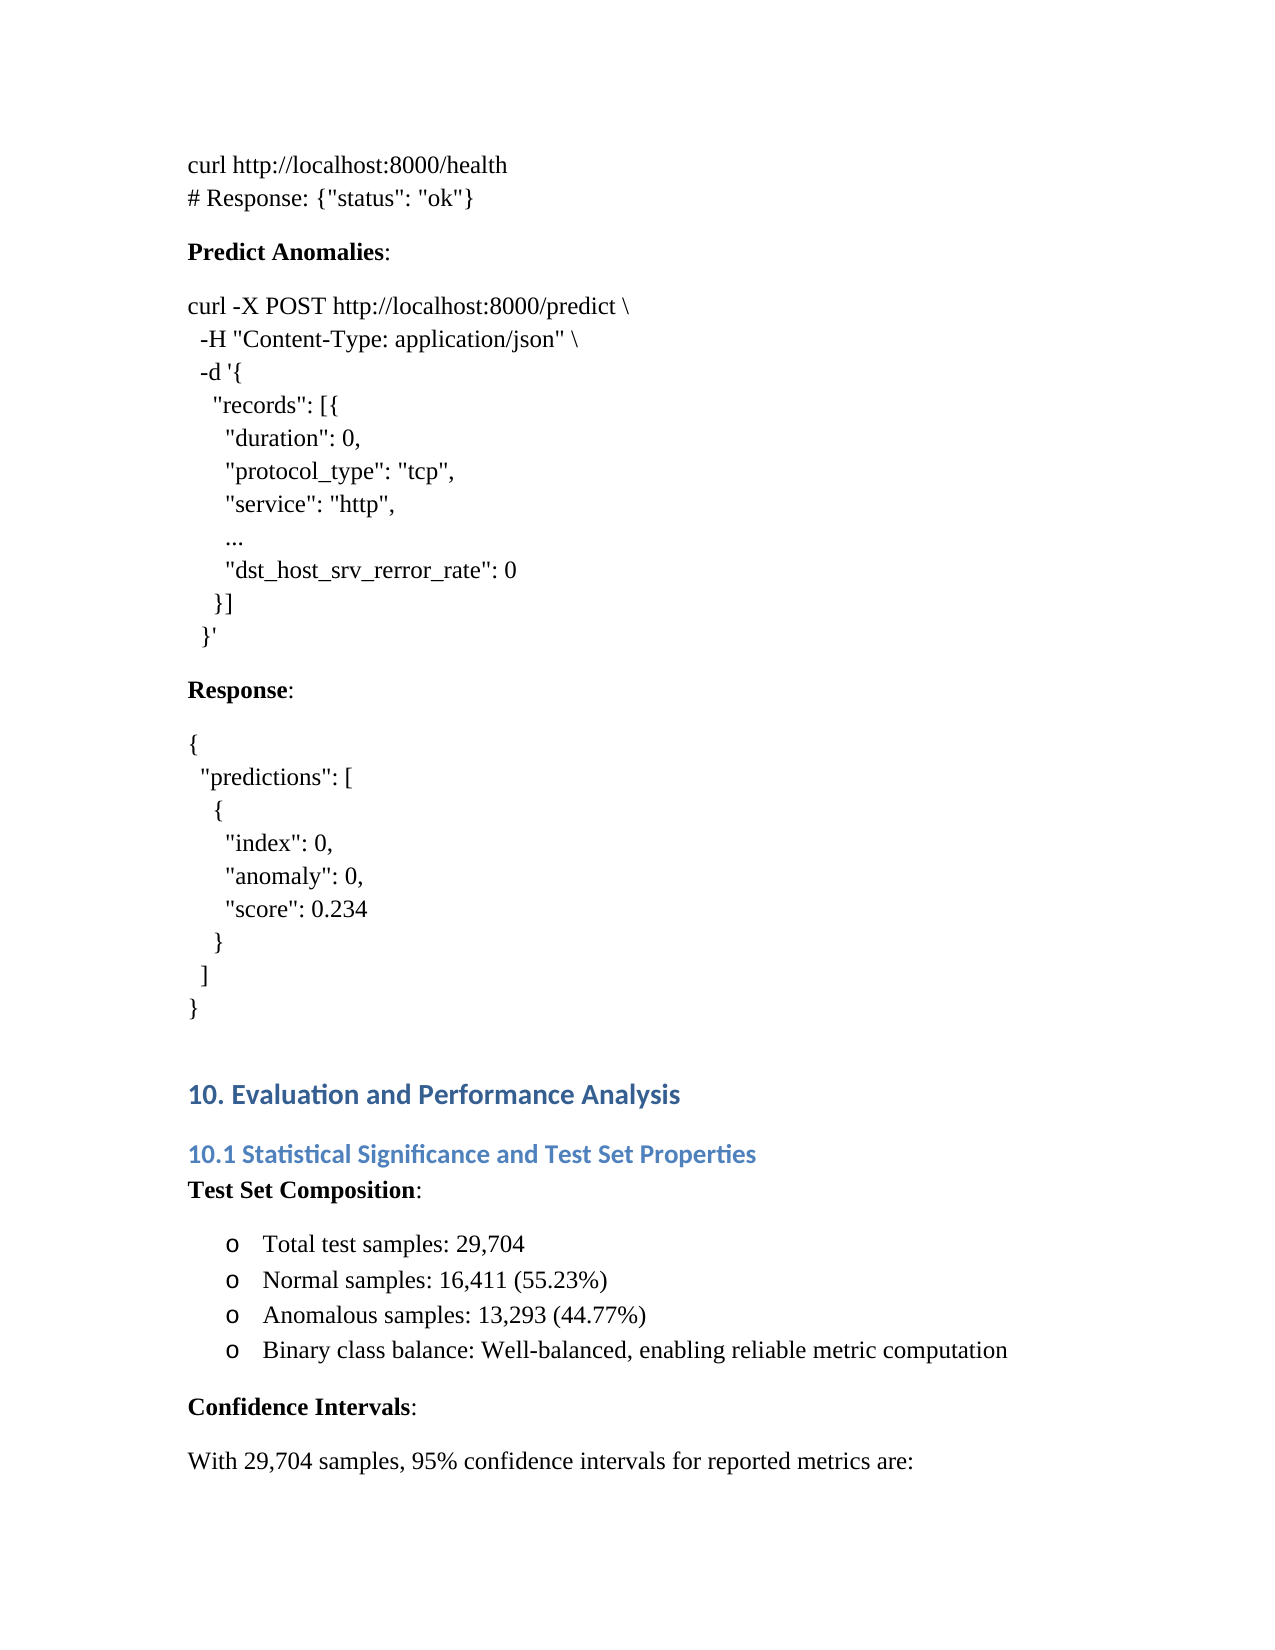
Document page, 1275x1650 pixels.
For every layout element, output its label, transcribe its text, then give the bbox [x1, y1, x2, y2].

list Binary class balance: Well-balanced, enabling reliable metric computation [225, 1336, 1087, 1366]
list Anomalous samples: 13,293 (44.77%) [225, 1300, 1087, 1331]
subtitle 10.1 Statistical Significance and Test Set Properties [187, 1138, 1087, 1171]
list Normal samples: 16,411 (55.23%) [225, 1265, 1087, 1296]
text Response: [187, 675, 1087, 703]
subtitle 10. Evaluation and Performance Analysis [187, 1076, 1087, 1111]
text Test Set Composition: [187, 1176, 1087, 1204]
text With 29,704 samples, 95% confidence intervals for reported metrics are: [187, 1446, 1087, 1474]
text curl -X POST http://localhost:8000/predict \ -H "Content-Type: application/json" \ -d '{ "records": [{ "duration": 0, "protocol_type": "tcp", "service": "http", ... "dst_host_srv_rerror_rate": 0 }] }' [187, 291, 1087, 650]
text curl http://localhost:8000/health # Response: {"status": "ok"} [187, 150, 1087, 212]
text { "predictions": [ { "index": 0, "anomaly": 0, "score": 0.234 } ] } [187, 729, 1087, 1022]
text Predict Anomalies: [187, 237, 1087, 266]
list Total test samples: 29,704 [225, 1229, 1087, 1260]
text Confidence Intervals: [187, 1392, 1087, 1421]
